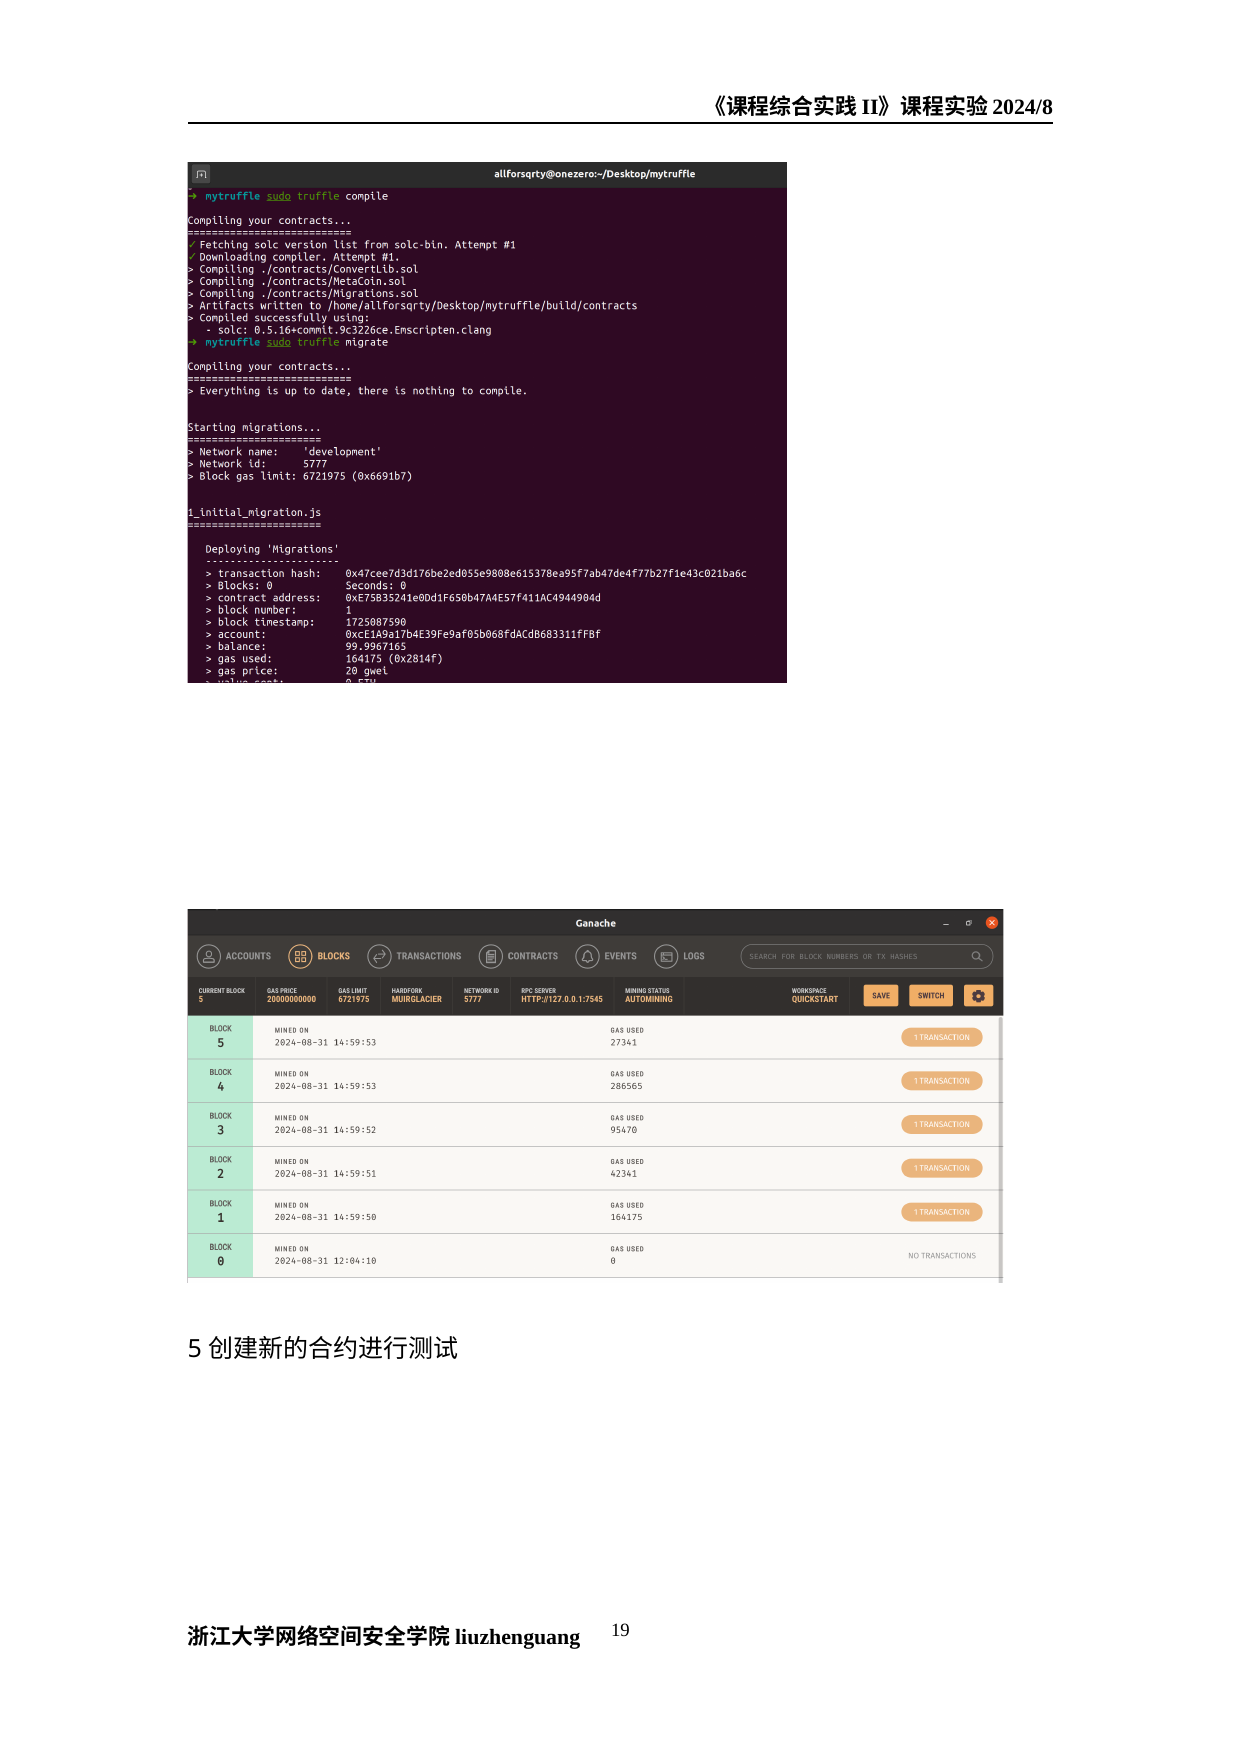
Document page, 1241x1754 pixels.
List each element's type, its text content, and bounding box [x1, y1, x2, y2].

picture [187, 909, 1004, 1283]
text 5 创建新的合约进行测试 [187, 1314, 1053, 1379]
picture [187, 162, 787, 683]
